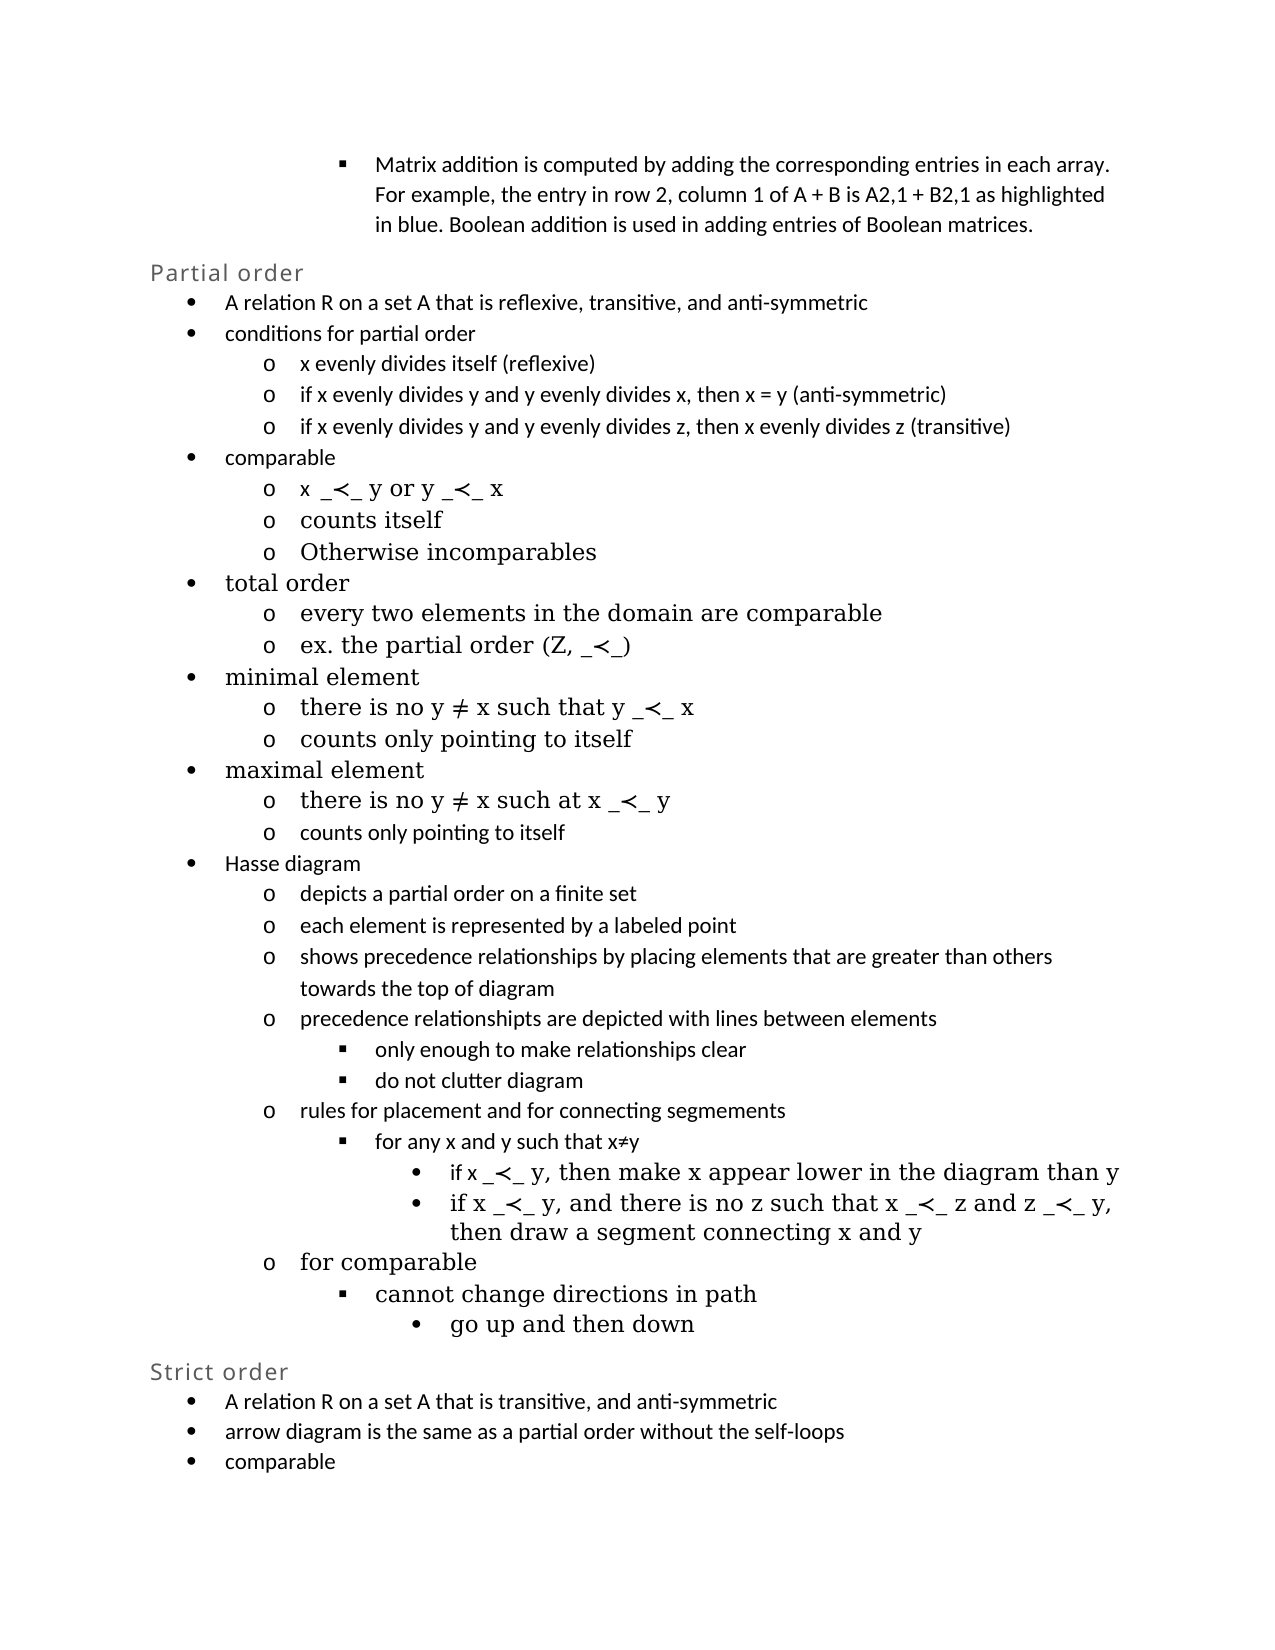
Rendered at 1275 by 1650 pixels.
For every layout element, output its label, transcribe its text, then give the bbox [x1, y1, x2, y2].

list counts itself [262, 505, 1125, 535]
list if x _≺_ y, and there is no z such that x _≺_ z and z _≺_ y, then draw a segment connecting x and y [412, 1188, 1125, 1246]
list Otherwise incomparables [262, 537, 1125, 567]
list do not clutter diagram [337, 1066, 1125, 1094]
list every two elements in the domain are comparable [262, 599, 1125, 628]
list x _≺_ y or y _≺_ x [262, 473, 1125, 503]
subtitle Strict order [150, 1356, 1125, 1387]
list each element is represented by a labeled point [262, 911, 1125, 940]
list A relation R on a set A that is reflexive, transitive, and anti-symmetric [187, 288, 1125, 317]
list only enough to make relationships clear [337, 1036, 1125, 1063]
list if x _≺_ y, then make x appear lower in the diagram than y [412, 1158, 1125, 1186]
list if x evenly divides y and y evenly divides z, then x evenly divides z (transitive) [262, 412, 1125, 441]
list there is no y ≠ x such at x _≺_ y [262, 786, 1125, 816]
list Hasse diagram [187, 849, 1125, 877]
list there is no y ≠ x such that y _≺_ x [262, 692, 1125, 722]
list go up and then down [412, 1309, 1125, 1337]
list total order [187, 569, 1125, 597]
subtitle Partial order [150, 257, 1125, 288]
list counts only pointing to itself [262, 818, 1125, 847]
list counts only pointing to itself [262, 724, 1125, 754]
list rules for placement and for connecting segmements [262, 1096, 1125, 1125]
list A relation R on a set A that is transitive, and anti-symmetric [187, 1387, 1125, 1415]
list comparable [187, 443, 1125, 471]
list arrow diagram is the same as a partial order without the self-loops [187, 1417, 1125, 1445]
list if x evenly divides y and y evenly divides x, then x = y (anti-symmetric) [262, 380, 1125, 409]
list Matrix addition is computed by adding the corresponding entries in each array. For example, the entry in row 2, column 1 of A + B is A2,1 + B2,1 as highlighted in blue. Boolean addition is used in adding entries of Boolean matrices. [337, 150, 1125, 238]
list conditions for partial order [187, 319, 1125, 347]
list minimal element [187, 663, 1125, 690]
list comparable [187, 1447, 1125, 1476]
list for any x and y such that x≠y [337, 1127, 1125, 1155]
list precedence relationshipts are depicted with lines between elements [262, 1004, 1125, 1033]
list maximal element [187, 756, 1125, 784]
list cannot change directions in path [337, 1279, 1125, 1307]
list x evenly divides itself (reflexive) [262, 349, 1125, 378]
list ex. the partial order (Z, _≺_) [262, 631, 1125, 660]
list for comparable [262, 1248, 1125, 1277]
list shows precedence relationships by placing elements that are greater than others towards the top of diagram [262, 942, 1125, 1002]
list depicts a partial order on a finite set [262, 879, 1125, 909]
